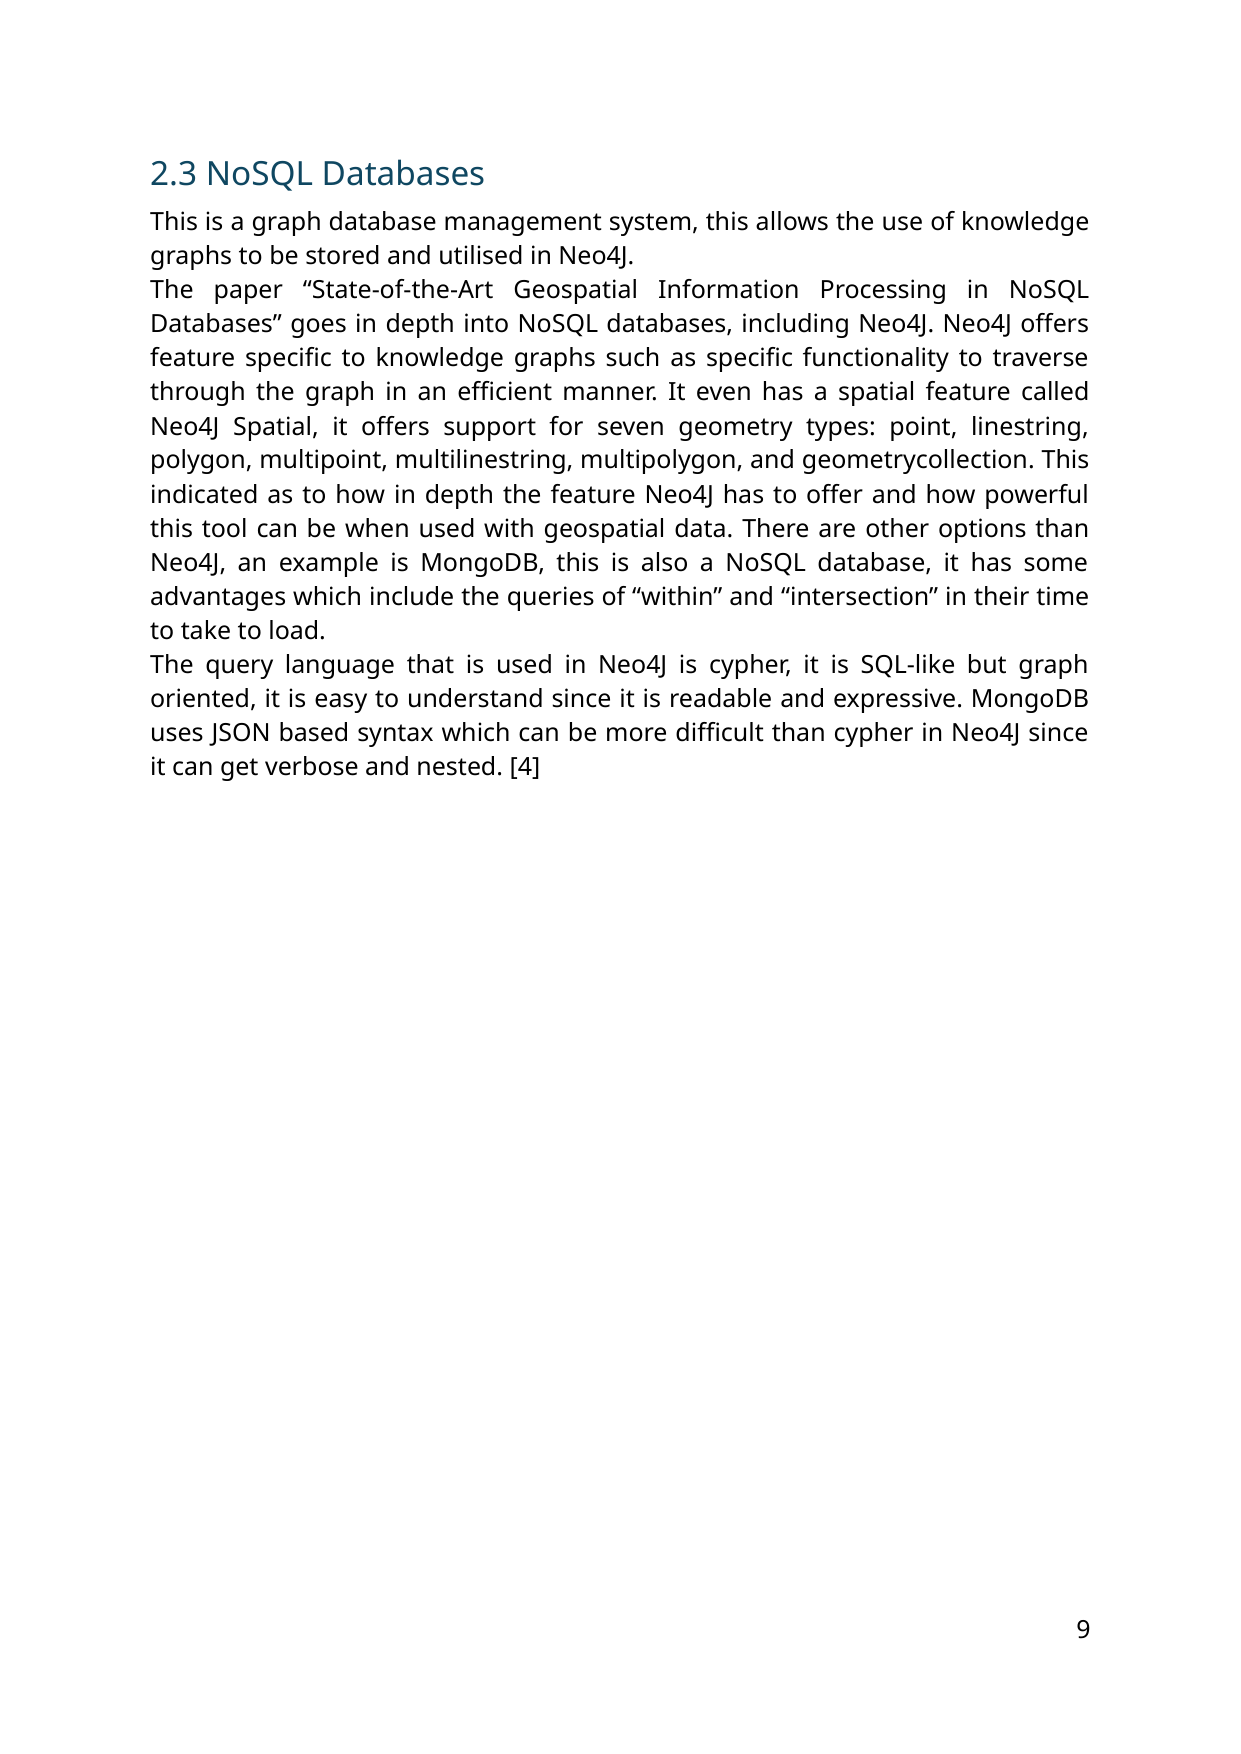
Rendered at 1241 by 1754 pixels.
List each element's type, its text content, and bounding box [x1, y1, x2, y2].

subtitle 2.3 NoSQL Databases [150, 150, 1090, 195]
text The query language that is used in Neo4J is cypher, it is SQL-like but graph oriented, it is easy to understand since it is readable and expressive. MongoDB uses JSON based syntax which can be more difficult than cypher in Neo4J since it can get verbose and nested. [4] [150, 647, 1090, 783]
text This is a graph database management system, this allows the use of knowledge graphs to be stored and utilised in Neo4J. [150, 204, 1090, 272]
text The paper “State-of-the-Art Geospatial Information Processing in NoSQL Databases” goes in depth into NoSQL databases, including Neo4J. Neo4J offers feature specific to knowledge graphs such as specific functionality to traverse through the graph in an efficient manner. It even has a spatial feature called Neo4J Spatial, it offers support for seven geometry types: point, linestring, polygon, multipoint, multilinestring, multipolygon, and geometrycollection. This indicated as to how in depth the feature Neo4J has to offer and how powerful this tool can be when used with geospatial data. There are other options than Neo4J, an example is MongoDB, this is also a NoSQL database, it has some advantages which include the queries of “within” and “intersection” in their time to take to load. [150, 272, 1090, 647]
